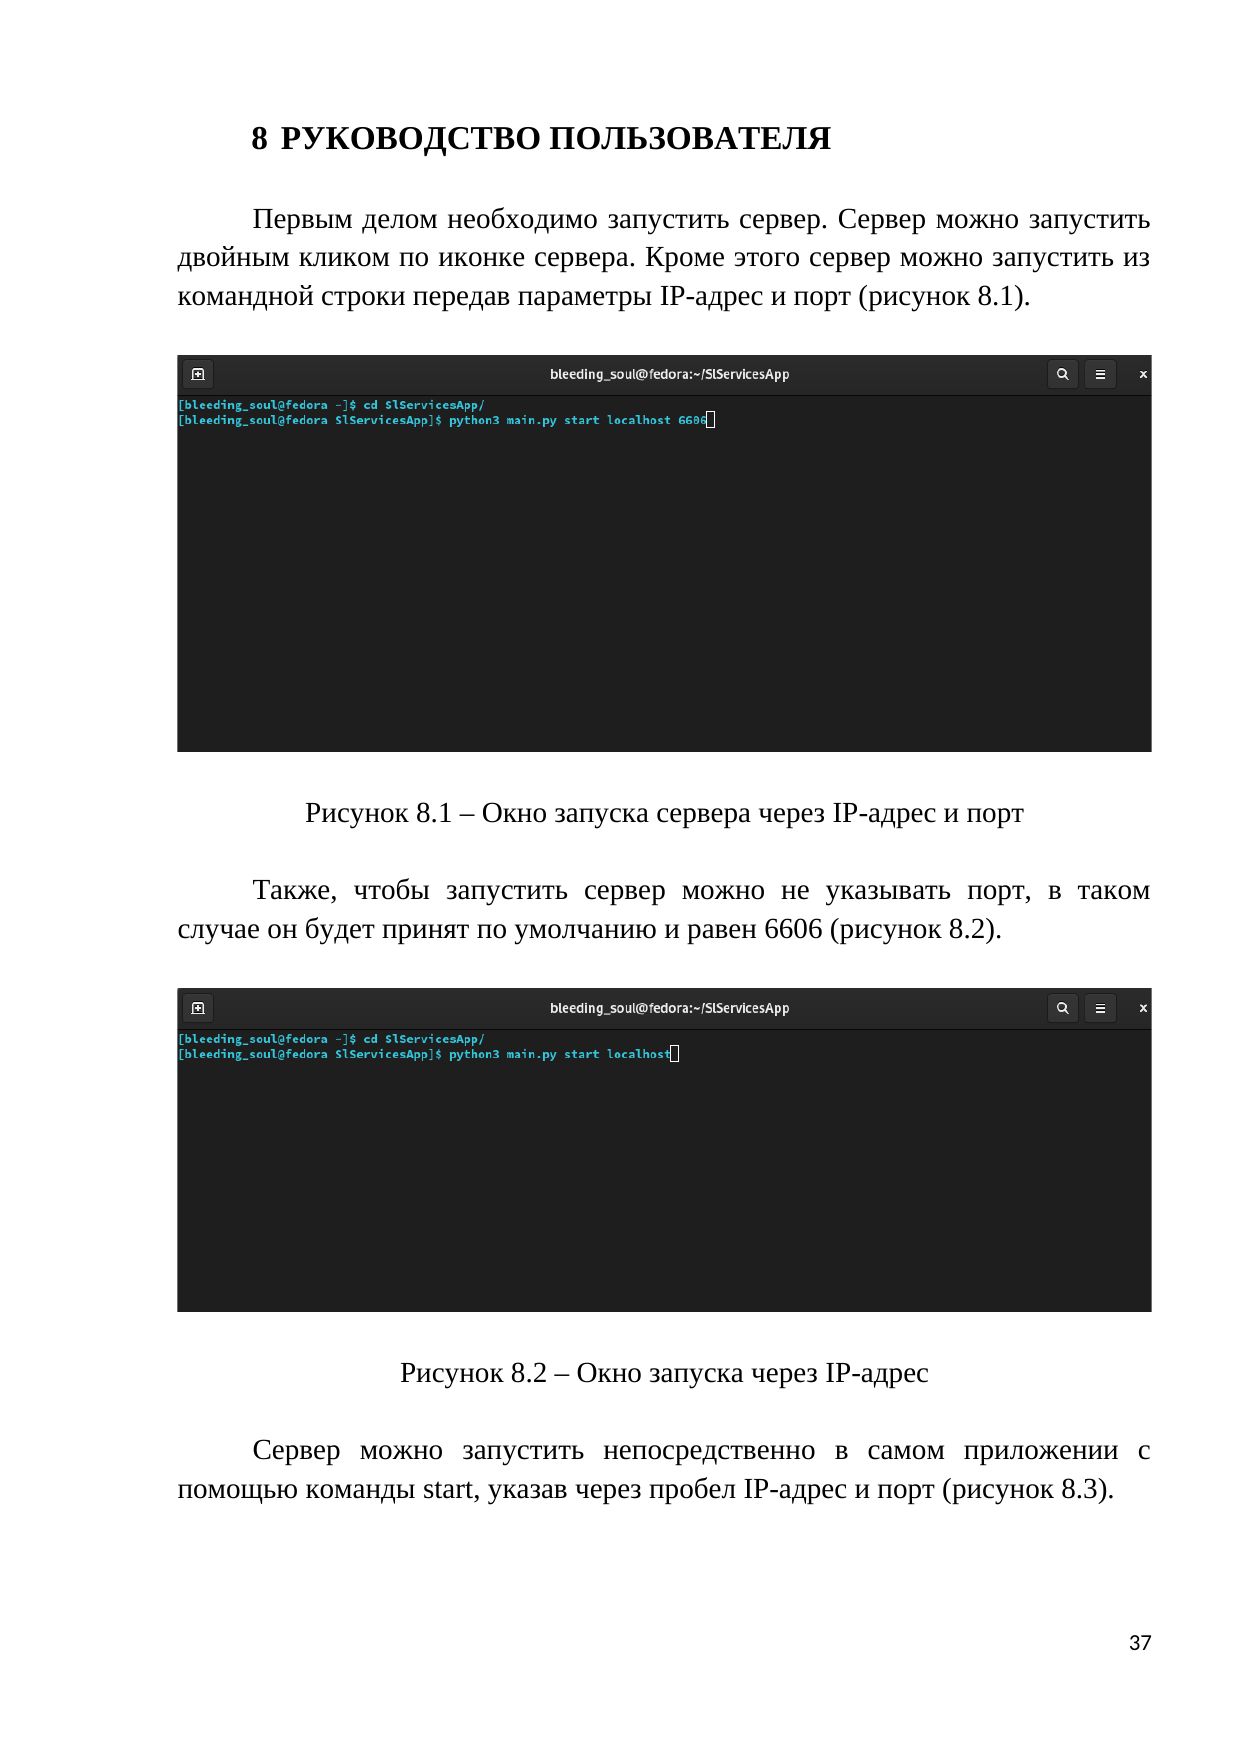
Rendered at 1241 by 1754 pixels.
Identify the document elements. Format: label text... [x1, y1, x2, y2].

text Также, чтобы запустить сервер можно не указывать порт, в таком случае он будет принят по умолчанию и равен 6606 (рисунок 8.2). [177, 872, 1152, 944]
subtitle Руководство пользователя [251, 118, 1152, 156]
text Рисунок 8.2 – Окно запуска через IP-адрес [177, 1355, 1152, 1389]
picture [177, 988, 1152, 1312]
text Сервер можно запустить непосредственно в самом приложении с помощью команды start, указав через пробел IP-адрес и порт (рисунок 8.3). [177, 1432, 1152, 1504]
picture [177, 355, 1152, 752]
text Первым делом необходимо запустить сервер. Сервер можно запустить двойным кликом по иконке сервера. Кроме этого сервер можно запустить из командной строки передав параметры IP-адрес и порт (рисунок 8.1). [177, 201, 1152, 311]
text Рисунок 8.1 – Окно запуска сервера через IP-адрес и порт [177, 795, 1152, 829]
